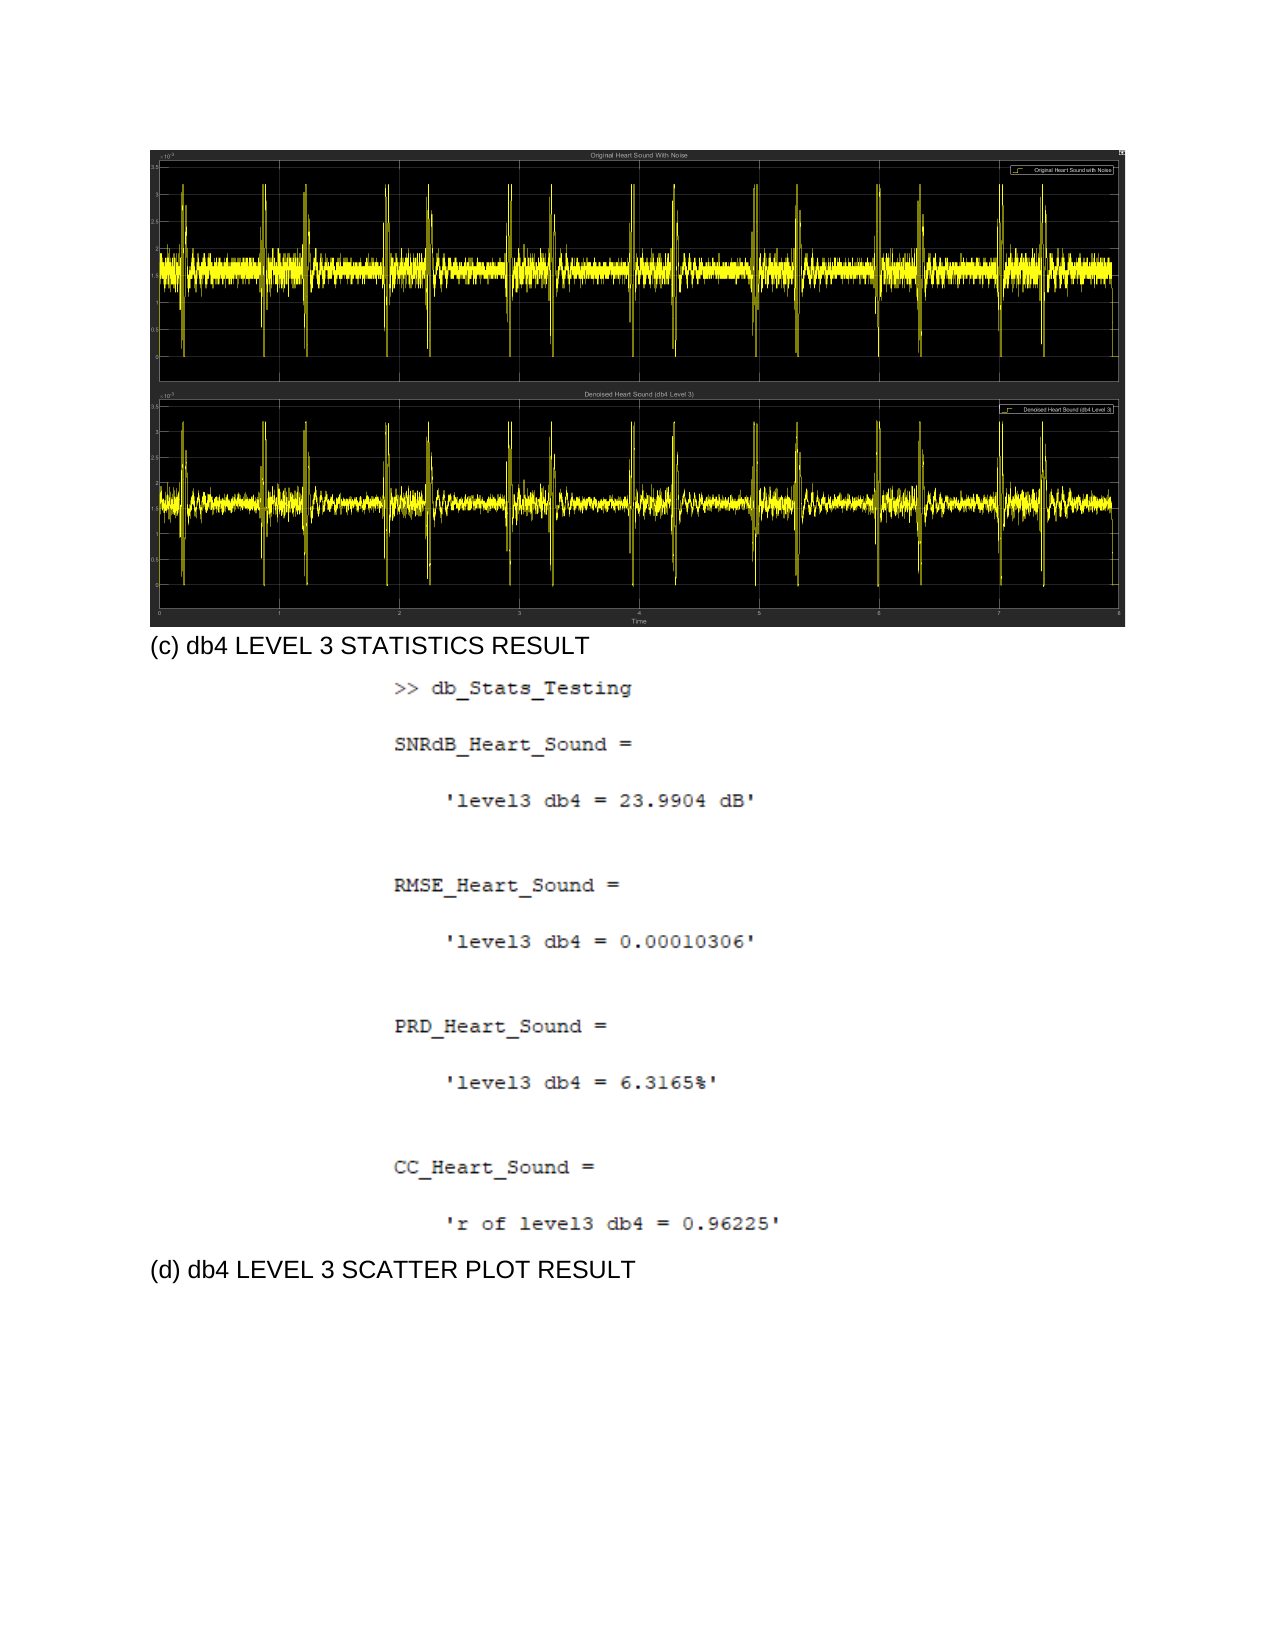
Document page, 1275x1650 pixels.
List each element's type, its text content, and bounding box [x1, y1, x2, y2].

text (d) db4 LEVEL 3 SCATTER PLOT RESULT [150, 1255, 1125, 1284]
picture [391, 663, 884, 1252]
picture [150, 150, 1125, 627]
text (c) db4 LEVEL 3 STATISTICS RESULT [150, 631, 1125, 660]
